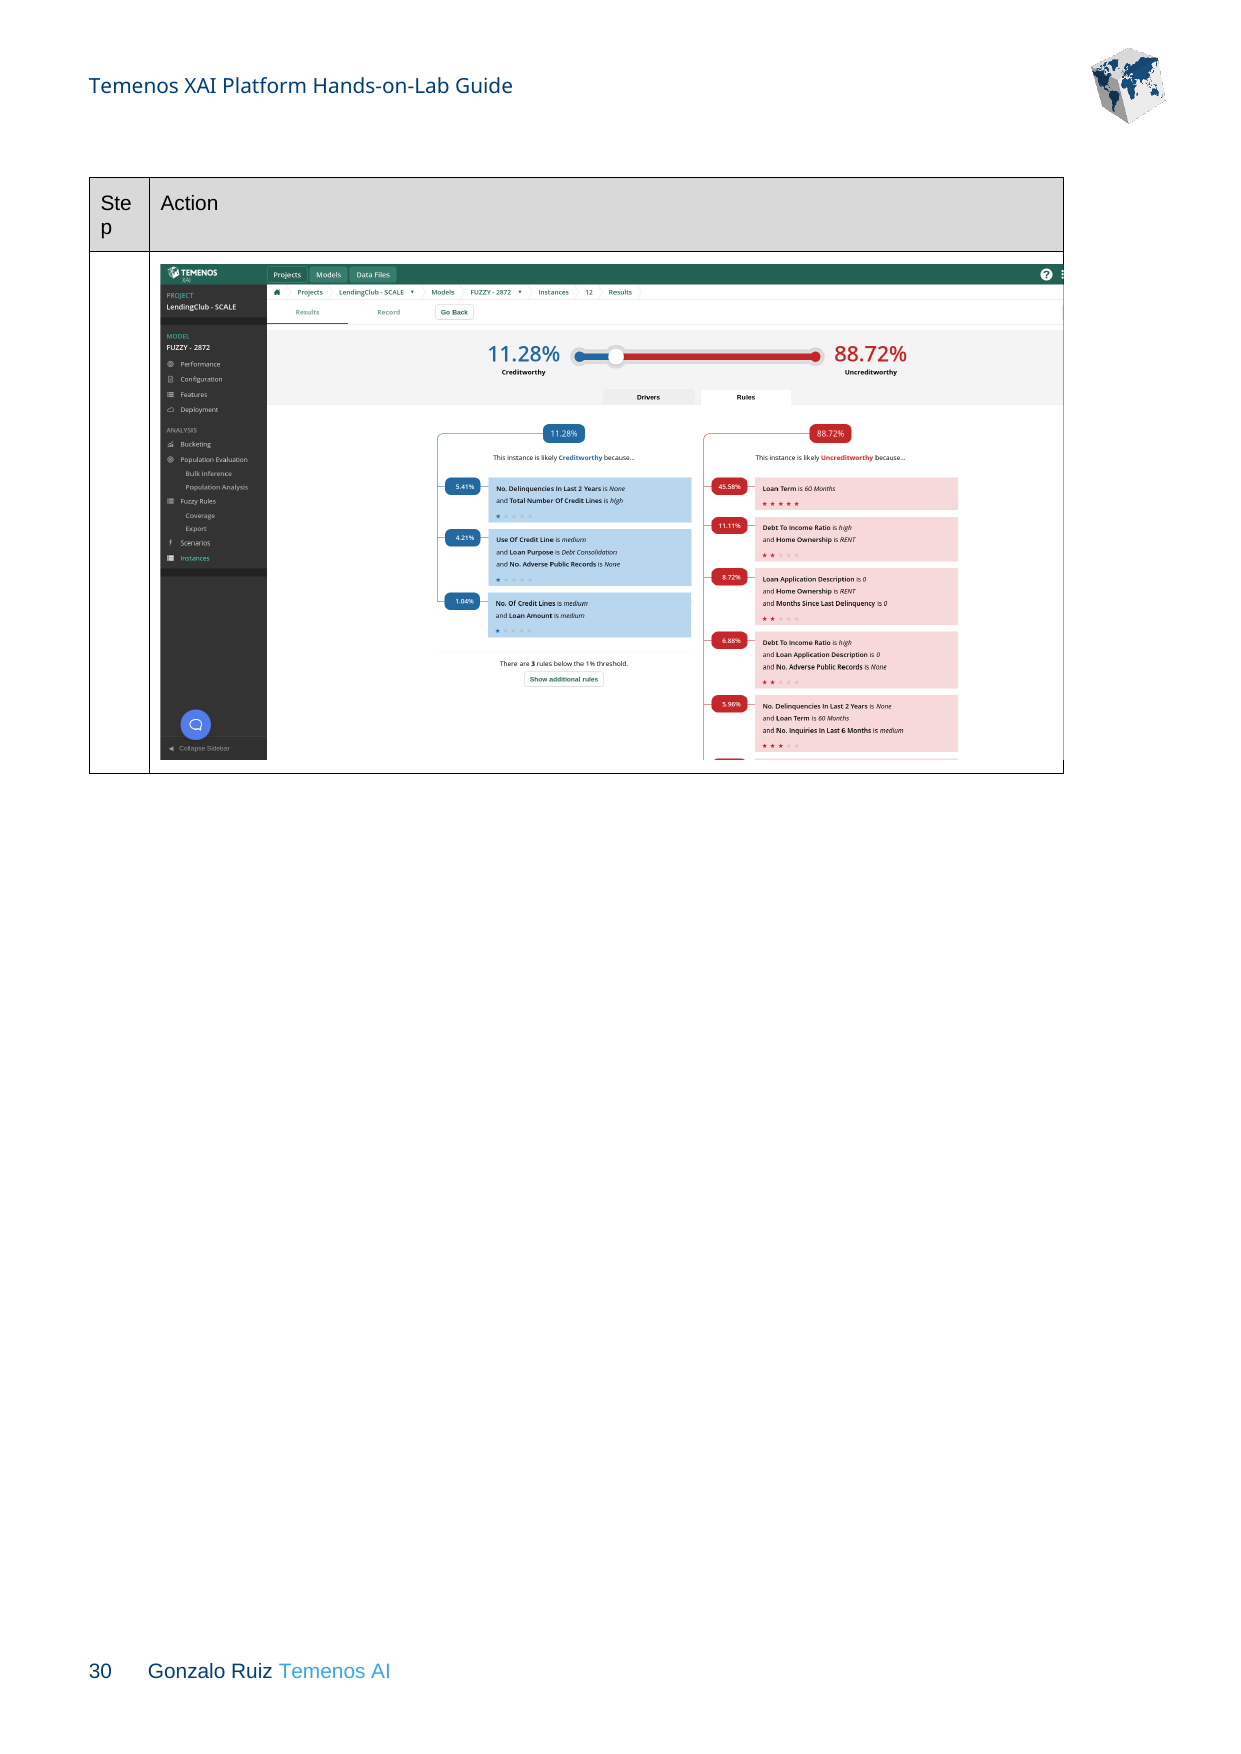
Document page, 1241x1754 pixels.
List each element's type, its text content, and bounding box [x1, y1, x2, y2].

table_header Action [150, 178, 1063, 251]
picture [1078, 36, 1178, 136]
table_cell 3 [90, 252, 149, 772]
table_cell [150, 252, 1063, 772]
picture [160, 264, 1064, 760]
table_header Step [90, 178, 149, 251]
